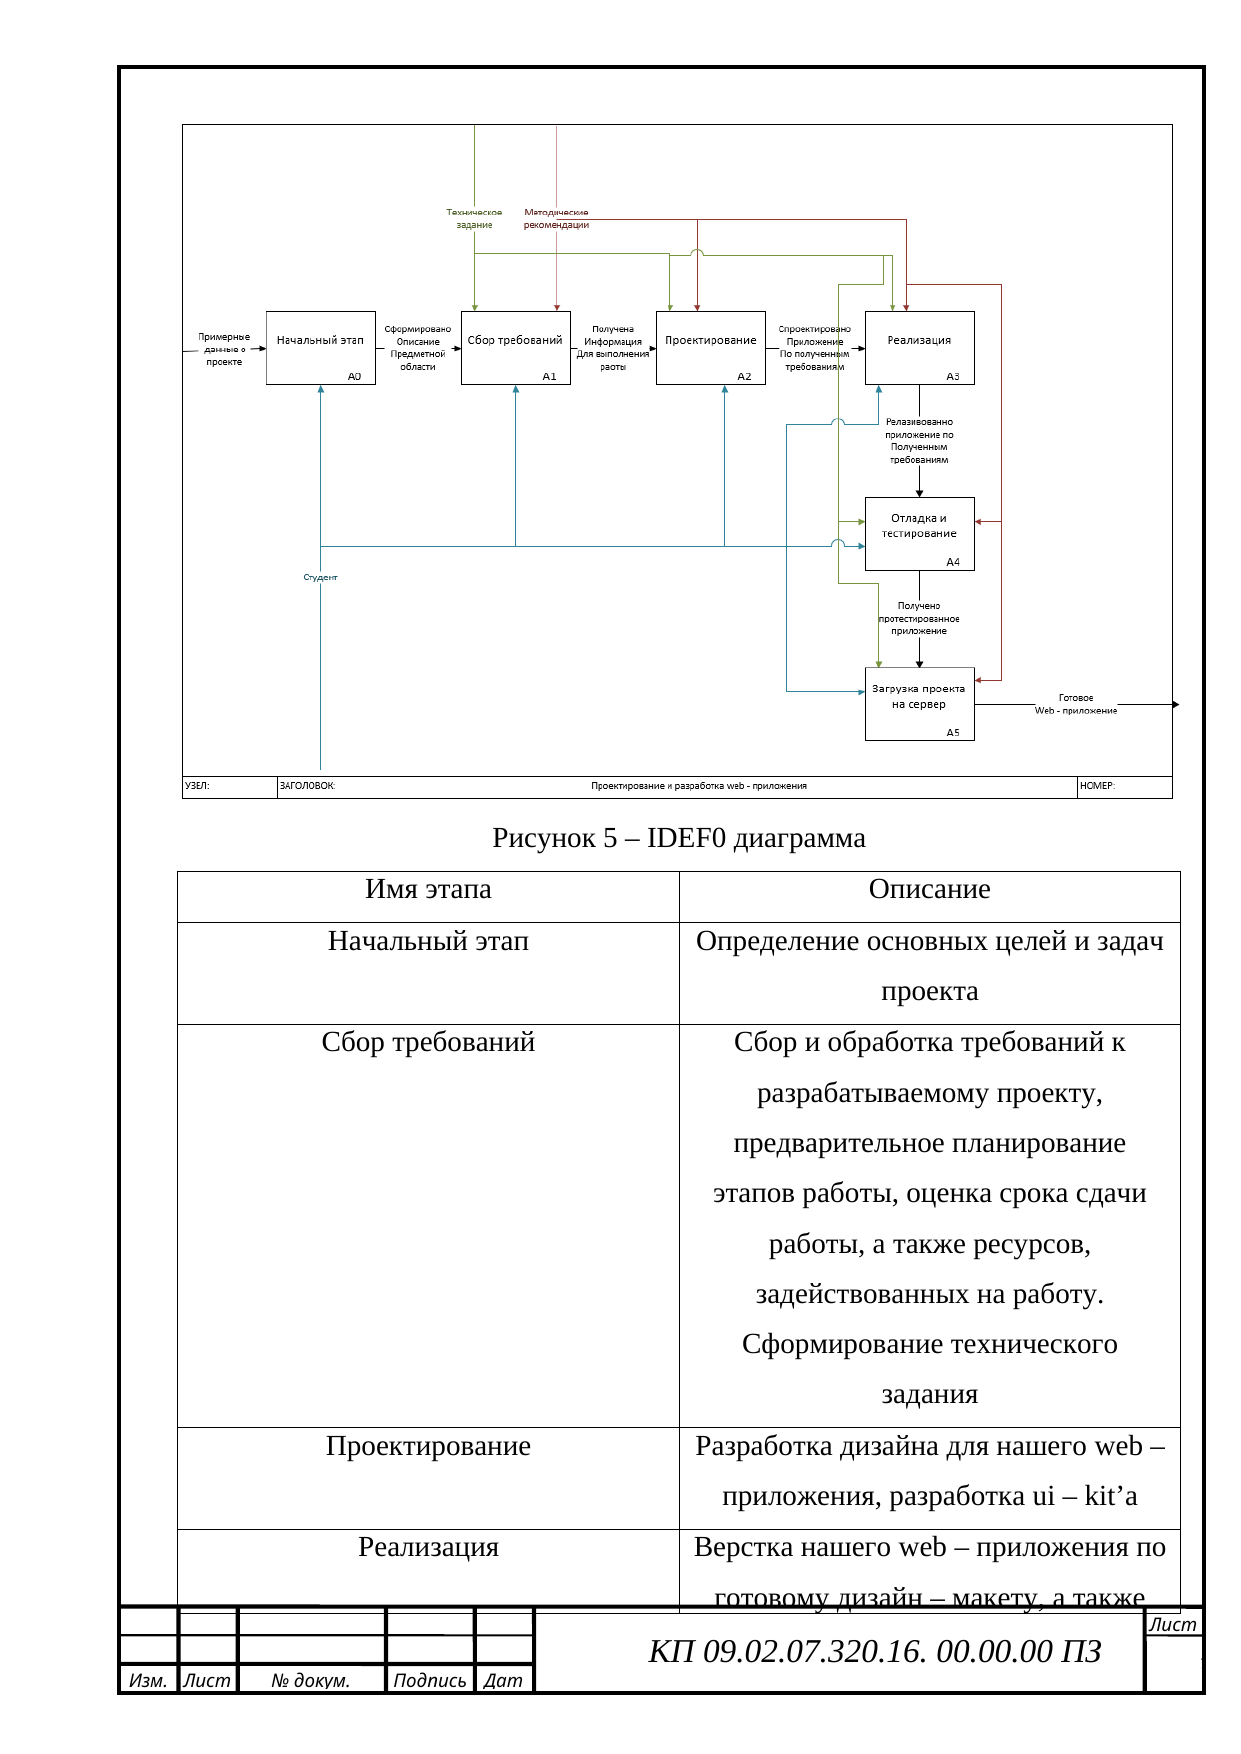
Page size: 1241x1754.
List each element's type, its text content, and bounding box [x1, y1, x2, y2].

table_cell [680, 1530, 1180, 1613]
table_cell Проектирование [178, 1428, 679, 1528]
table_cell Реализация [178, 1530, 679, 1613]
table_cell Сбор требований [178, 1025, 679, 1427]
table_cell Определение основных целей и задач проекта [680, 923, 1180, 1023]
table_header Имя этапа [178, 872, 679, 922]
table_header Описание [680, 872, 1180, 922]
text Рисунок 5 – IDEF0 диаграмма [177, 820, 1181, 854]
table_cell Сбор и обработка требований к разрабатываемому проекту, предварительное планирование этапов работы, оценка срока сдачи работы, а также ресурсов, задействованных на работу. Сформирование технического задания [680, 1025, 1180, 1427]
picture [177, 124, 1182, 804]
table_cell Разработка дизайна для нашего web – приложения, разработка ui – kit’a [680, 1428, 1180, 1528]
table_cell Начальный этап [178, 923, 679, 1023]
